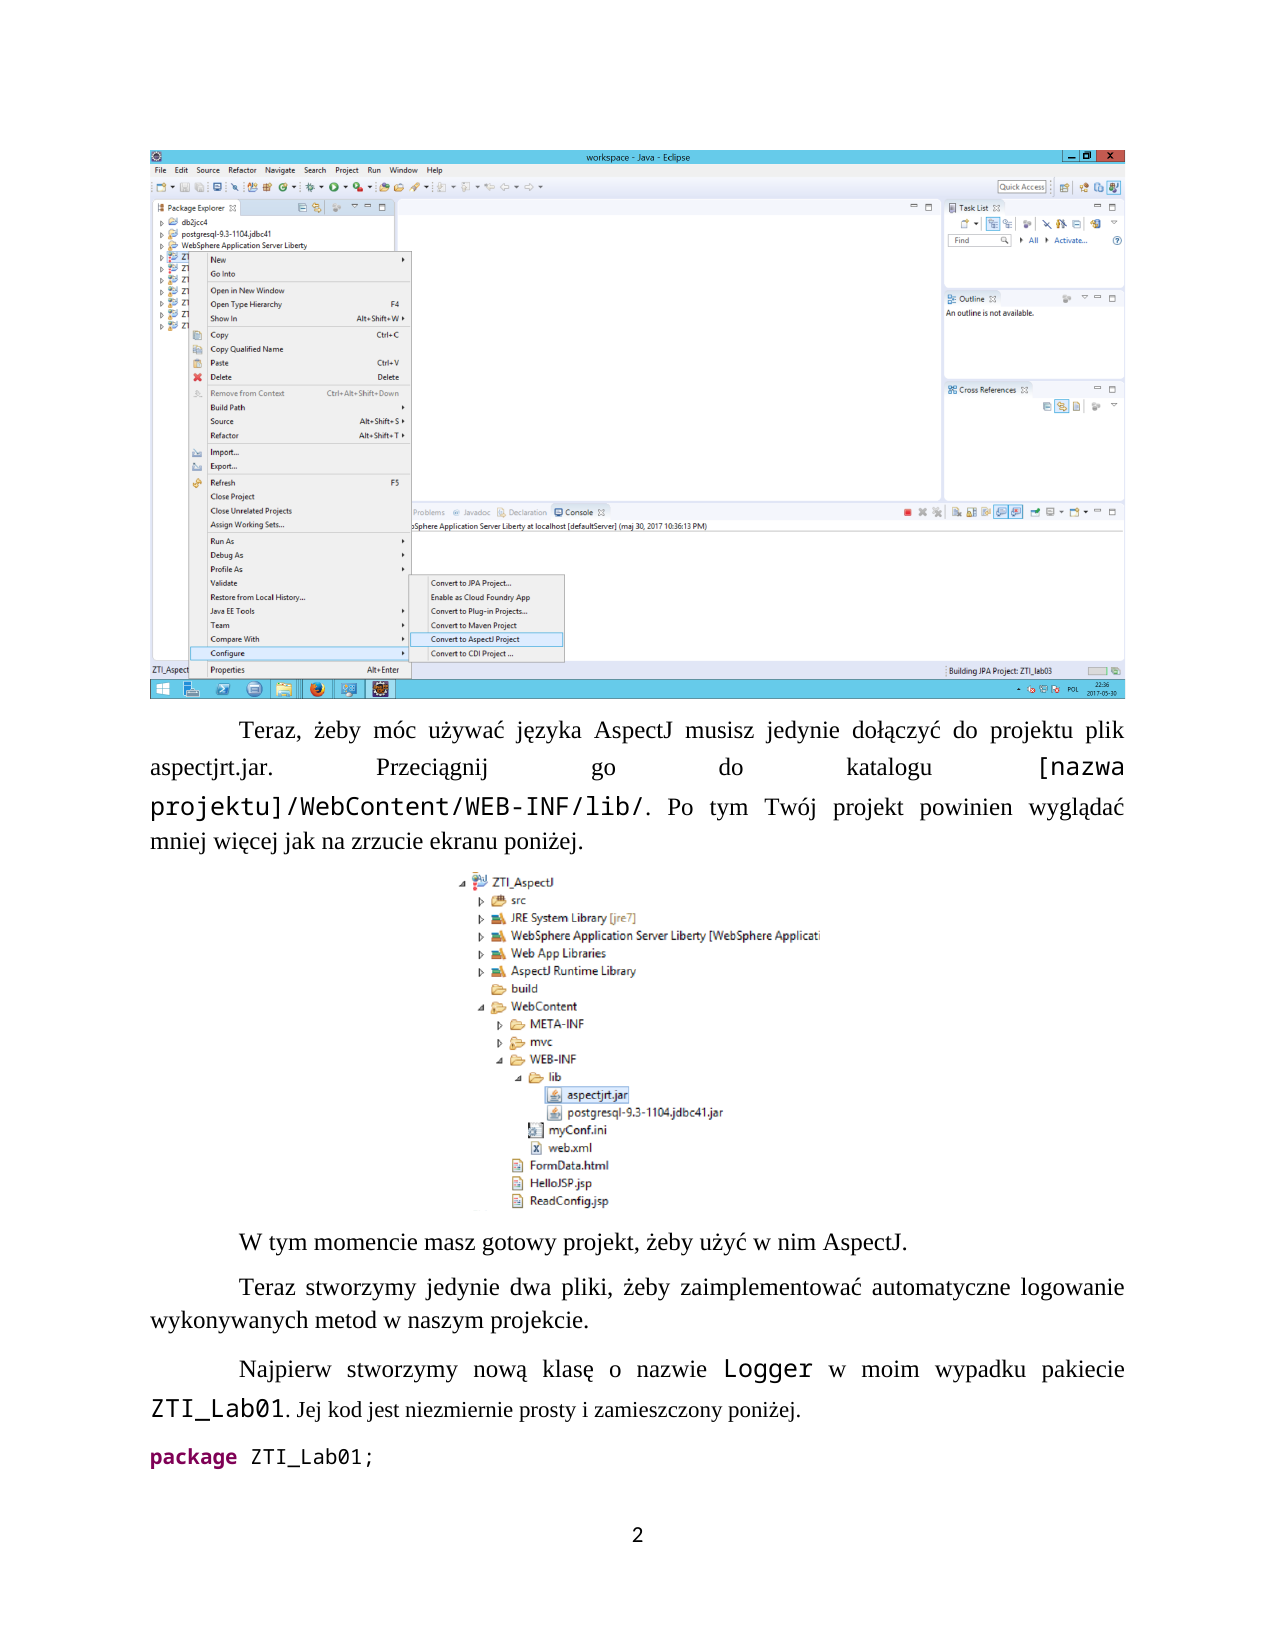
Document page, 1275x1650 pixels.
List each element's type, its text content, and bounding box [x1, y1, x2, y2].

list Najpierw stworzymy nową klasę o nazwie Logger w moim wypadku pakiecie ZTI_Lab01. Jej kod jest niezmiernie prosty i zamieszczony poniżej. [150, 1351, 1125, 1424]
list W tym momencie masz gotowy projekt, żeby użyć w nim AspectJ. [150, 1227, 1125, 1256]
list Teraz, żeby móc używać języka AspectJ musisz jedynie dołączyć do projektu plik aspectjrt.jar. Przeciągnij go do katalogu [nazwa projektu]/WebContent/WEB-INF/lib/. Po tym Twój projekt powinien wyglądać mniej więcej jak na zrzucie ekranu poniżej. [150, 715, 1125, 855]
list Teraz stworzymy jedynie dwa pliki, żeby zaimplementować automatyczne logowanie wykonywanych metod w naszym projekcie. [150, 1272, 1125, 1334]
text package ZTI_Lab01; [150, 1442, 1125, 1470]
picture [150, 150, 1125, 699]
picture [455, 872, 820, 1211]
